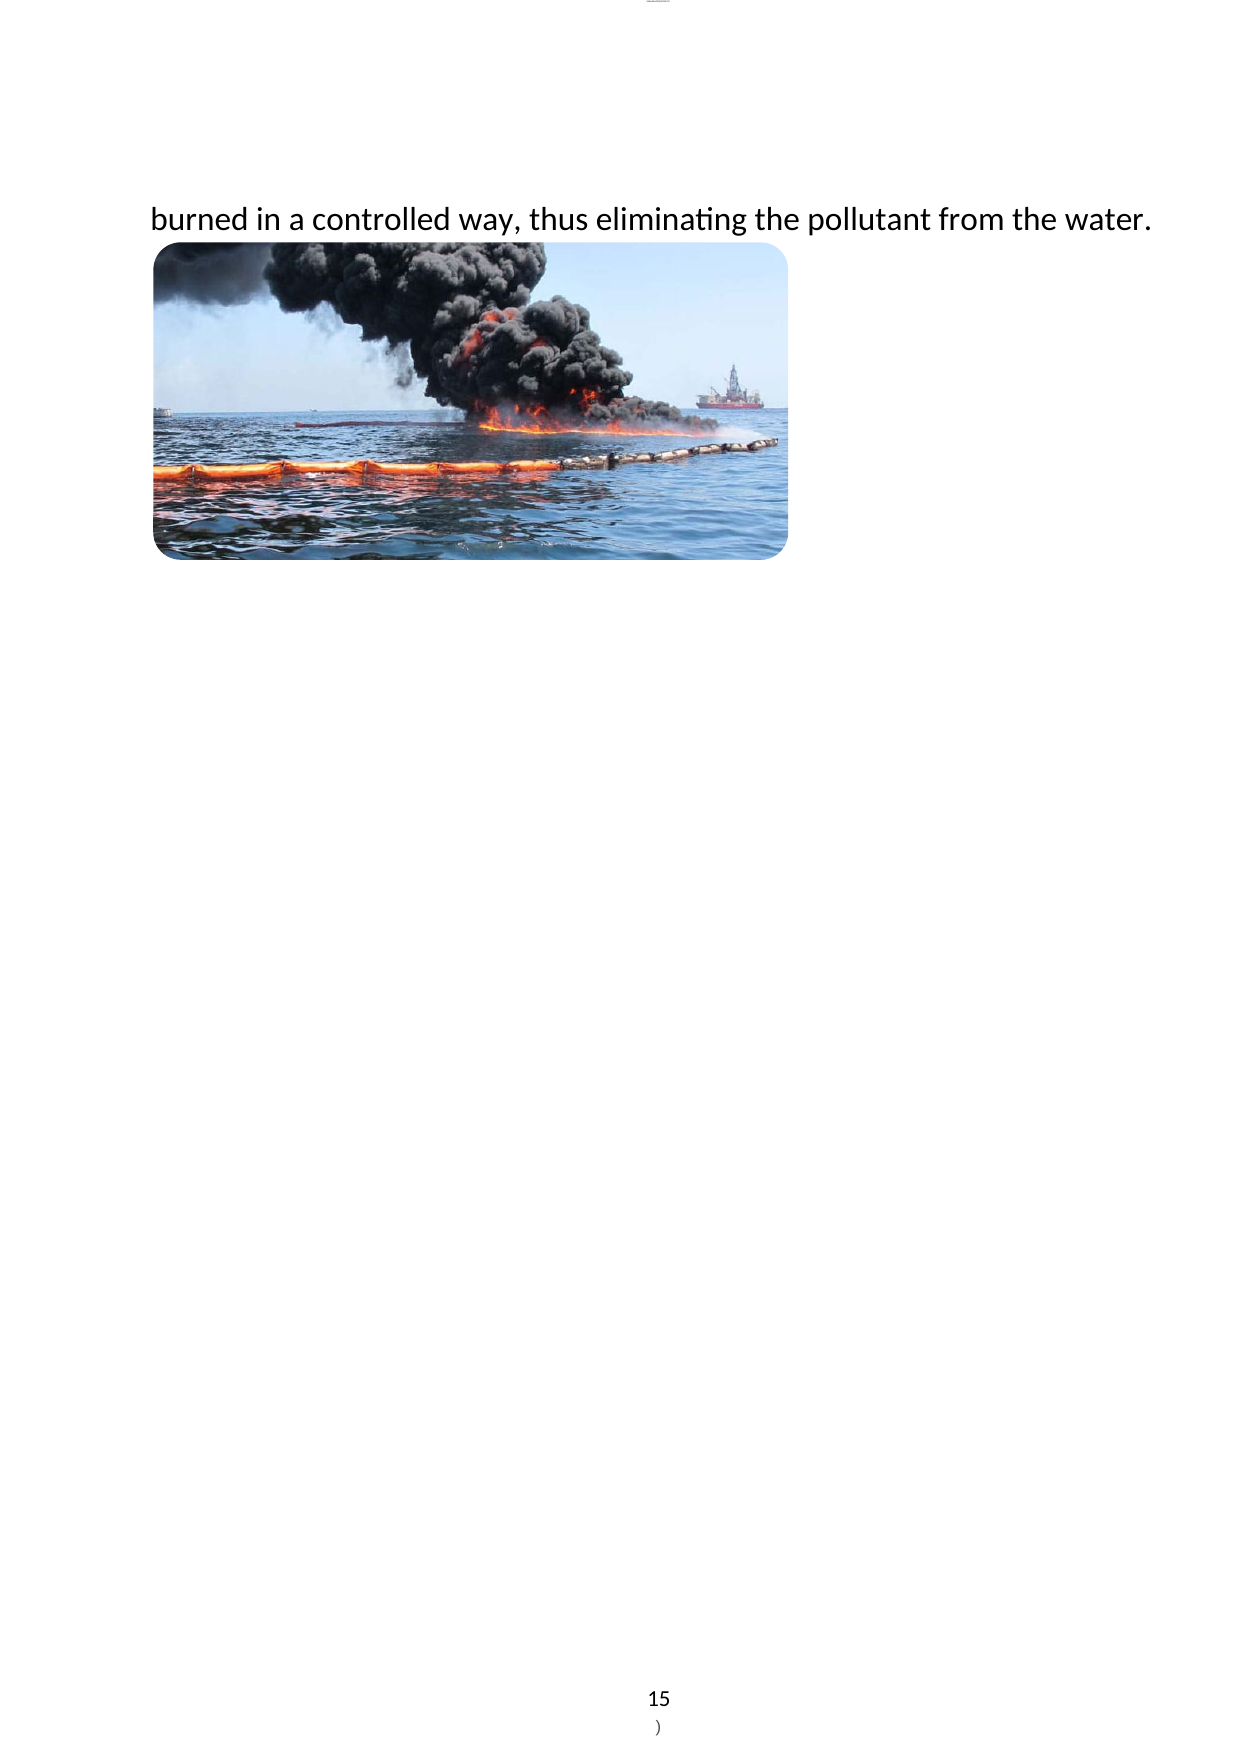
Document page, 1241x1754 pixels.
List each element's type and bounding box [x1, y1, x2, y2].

text [150, 198, 1167, 664]
picture [153, 242, 789, 560]
